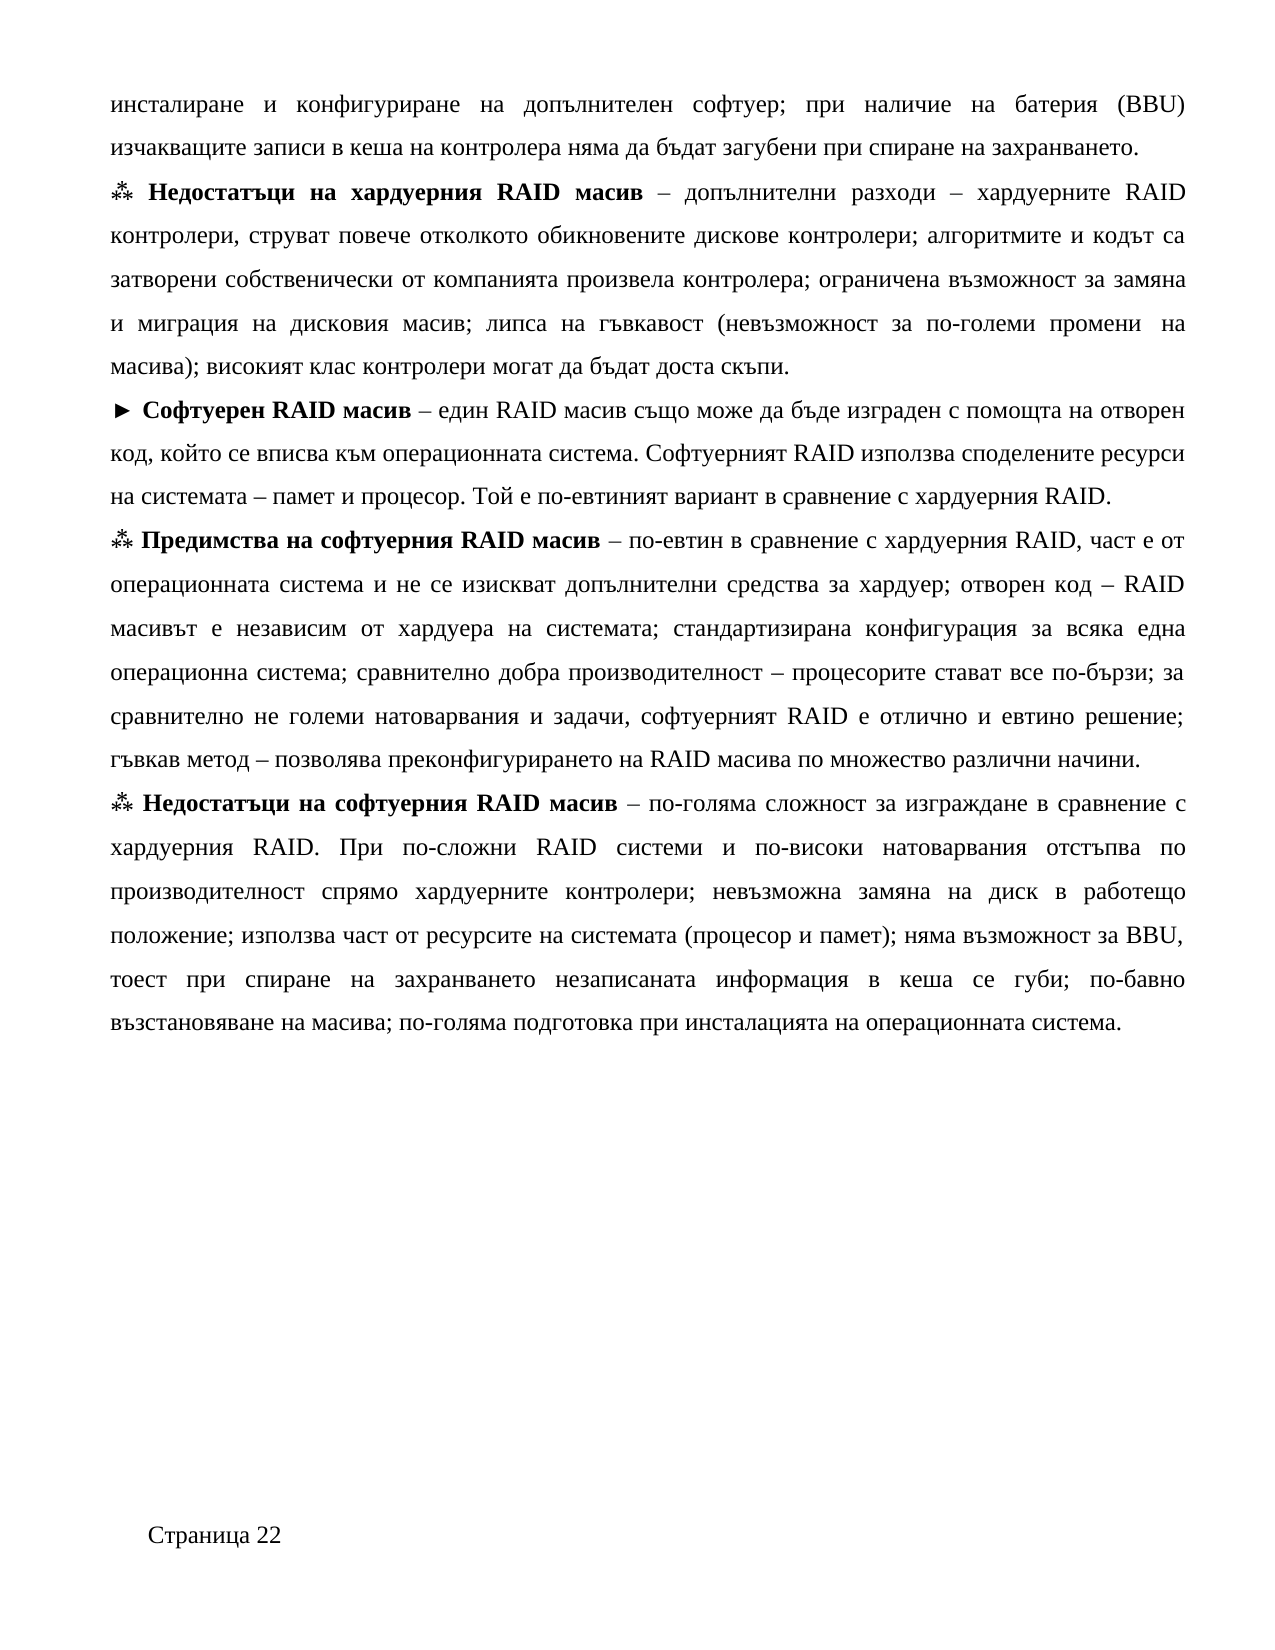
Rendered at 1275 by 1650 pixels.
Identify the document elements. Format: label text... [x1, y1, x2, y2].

text ⁂ Недостатъци на хардуерния RAID масив – допълнителни разходи – хардуерните RAID контролери, струват повече отколкото обикновените дискове контролери; алгоритмите и кодът са затворени собственически от компанията произвела контролера; ограничена възможност за замяна и миграция на дисковия масив; липса на гъвкавост (невъзможност за по-големи промени на масива); високият клас контролери могат да бъдат доста скъпи. [110, 177, 1186, 380]
list Софтуерен RAID масив – един RAID масив също може да бъде изграден с помощта на отворен код, който се вписва към операционната система. Софтуерният RAID използва споделените ресурси на системата – памет и процесор. Той е по-евтиният вариант в сравнение с хардуерния RAID. [110, 395, 1186, 510]
text сравнително не големи натоварвания и задачи, софтуерният RAID е отлично и евтино решение; гъвкав метод – позволява преконфигурирането на RAID масива по множество различни начини. [110, 701, 1185, 773]
text инсталиране и конфигуриране на допълнителен софтуер; при наличие на батерия (BBU) изчакващите записи в кеша на контролера няма да бъдат загубени при спиране на захранването. [110, 89, 1186, 161]
text тоест при спиране на захранването незаписаната информация в кеша се губи; по-бавно възстановяване на масива; по-голяма подготовка при инсталацията на операционната система. [110, 964, 1186, 1036]
text ⁂ Предимства на софтуерния RAID масив – по-евтин в сравнение с хардуерния RAID, част е от операционната система и не се изискват допълнителни средства за хардуер; отворен код – RAID масивът е независим от хардуера на системата; стандартизирана конфигурация за всяка една операционна система; сравнително добра производителност – процесорите стават все по-бързи; за [110, 525, 1186, 686]
text ⁂ Недостатъци на софтуерния RAID масив – по-голяма сложност за изграждане в сравнение с хардуерния RAID. При по-сложни RAID системи и по-високи натоварвания отстъпва по производителност спрямо хардуерните контролери; невъзможна замяна на диск в работещо положение; използва част от ресурсите на системата (процесор и памет); няма възможност за BBU, [110, 788, 1187, 949]
